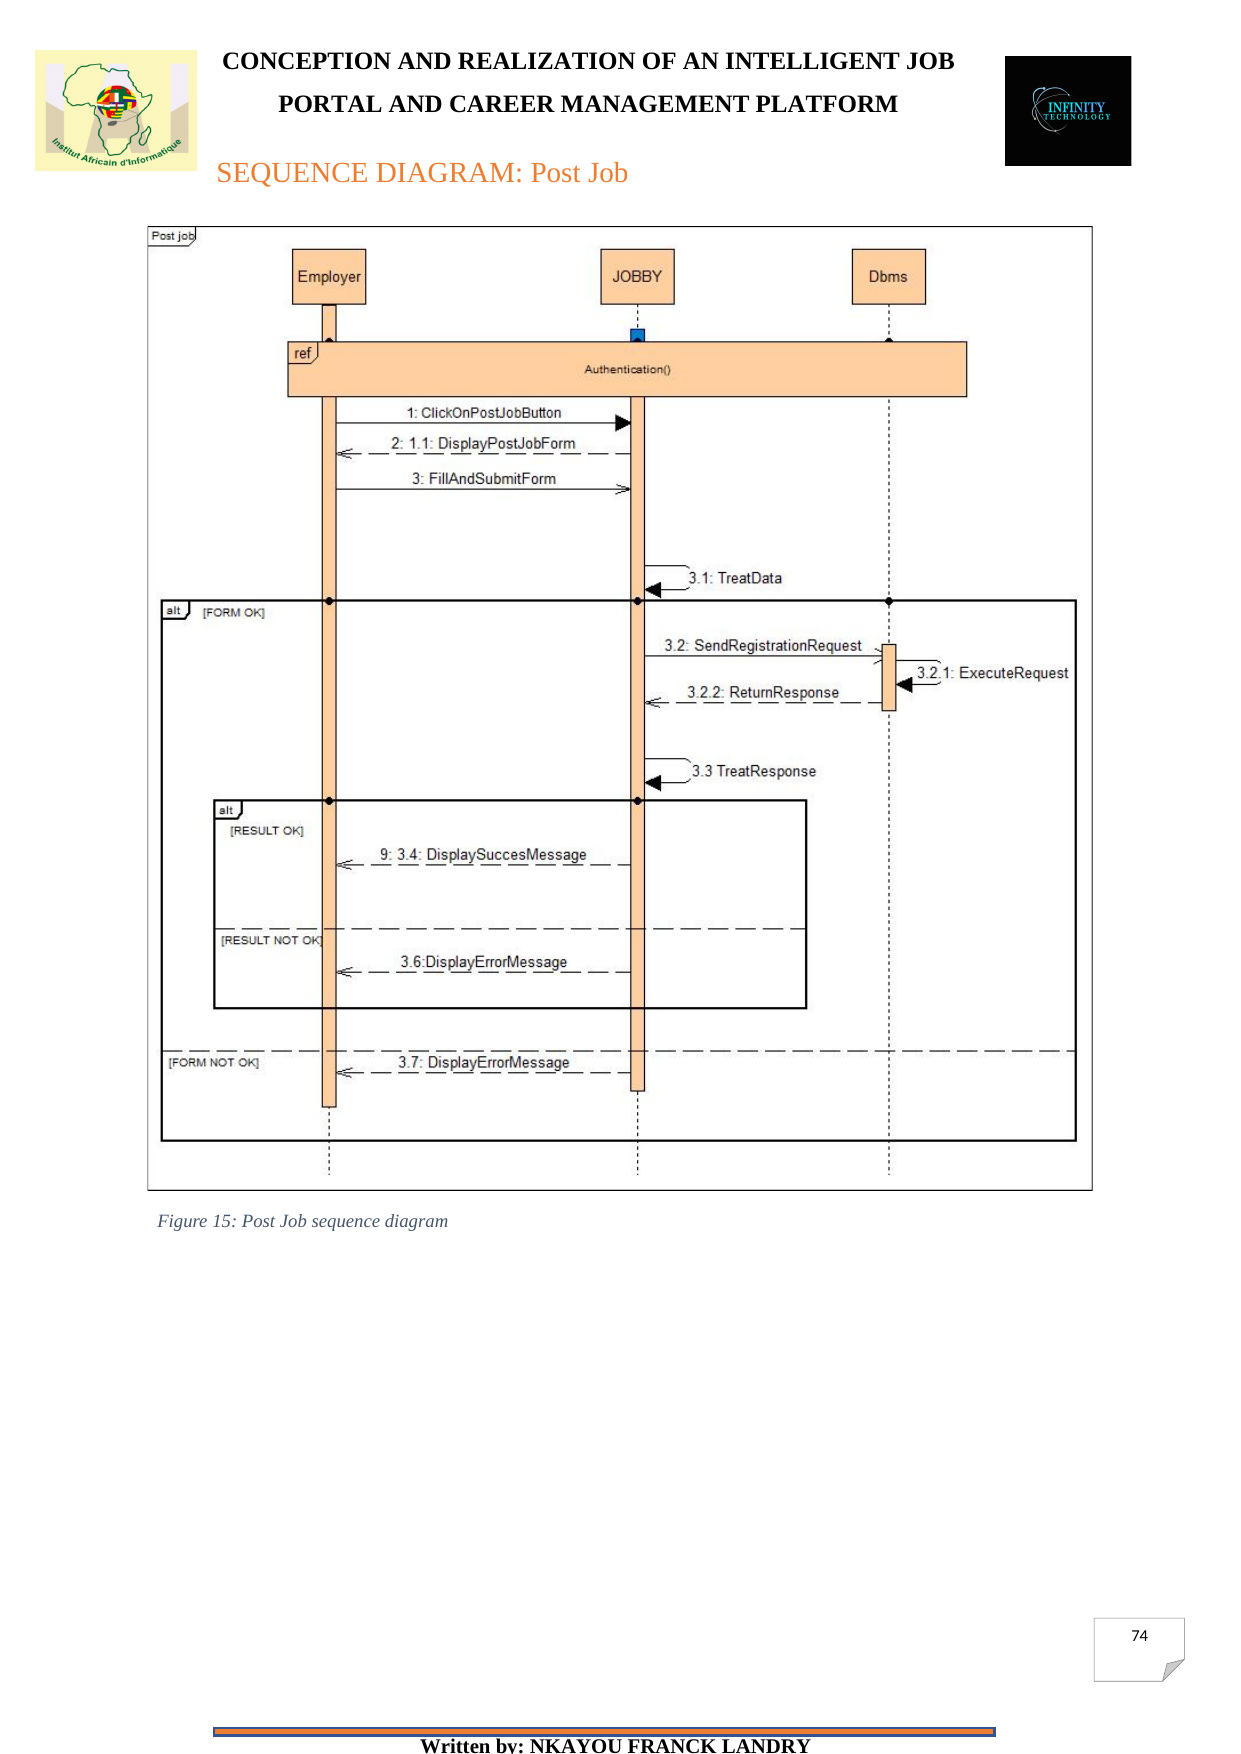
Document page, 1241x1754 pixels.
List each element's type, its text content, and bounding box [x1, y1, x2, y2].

picture [147, 226, 1093, 1191]
subtitle SEQUENCE DIAGRAM: Post Job [147, 155, 1093, 189]
picture [1005, 56, 1132, 166]
text Figure 15: Post Job sequence diagram [148, 1210, 1093, 1231]
picture [35, 50, 198, 171]
